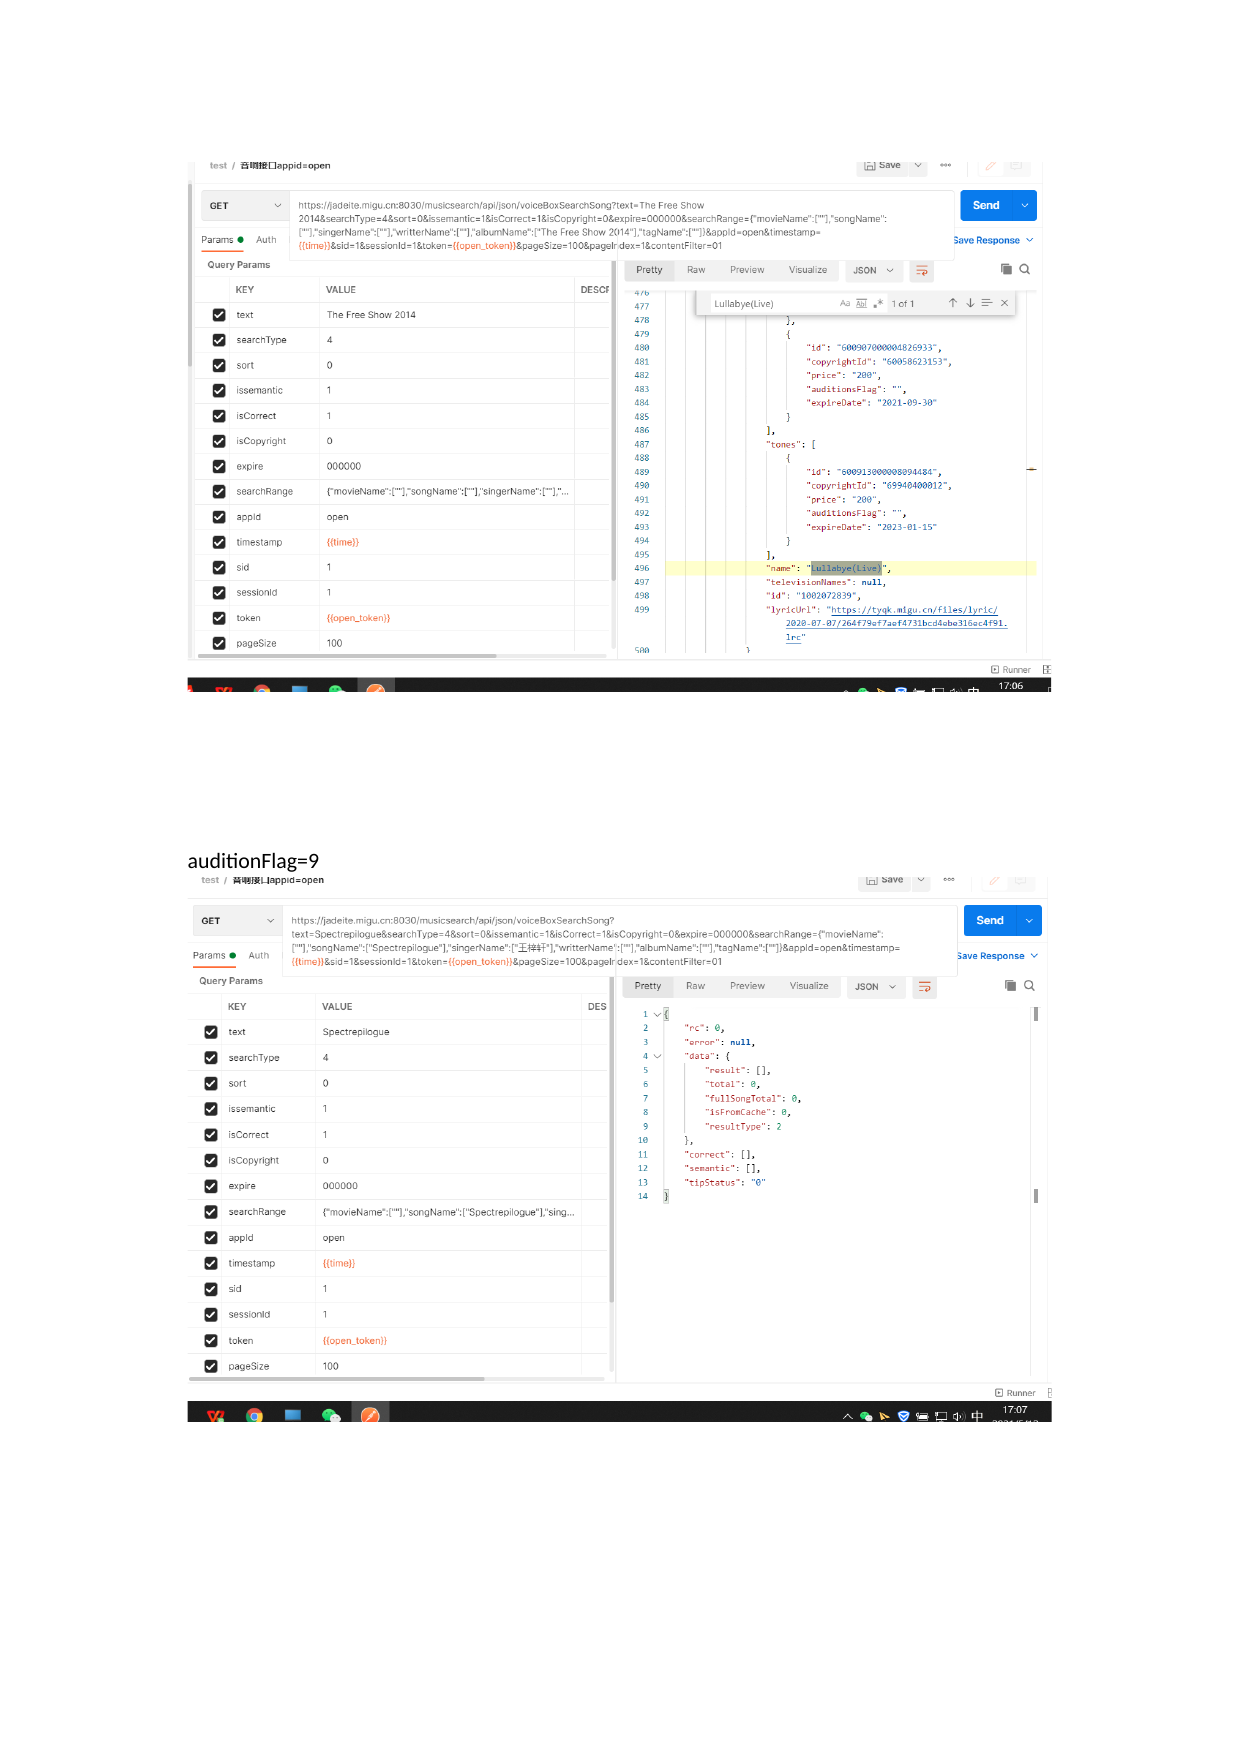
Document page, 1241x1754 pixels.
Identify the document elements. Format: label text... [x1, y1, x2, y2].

picture [187, 877, 1052, 1422]
picture [187, 162, 1052, 692]
